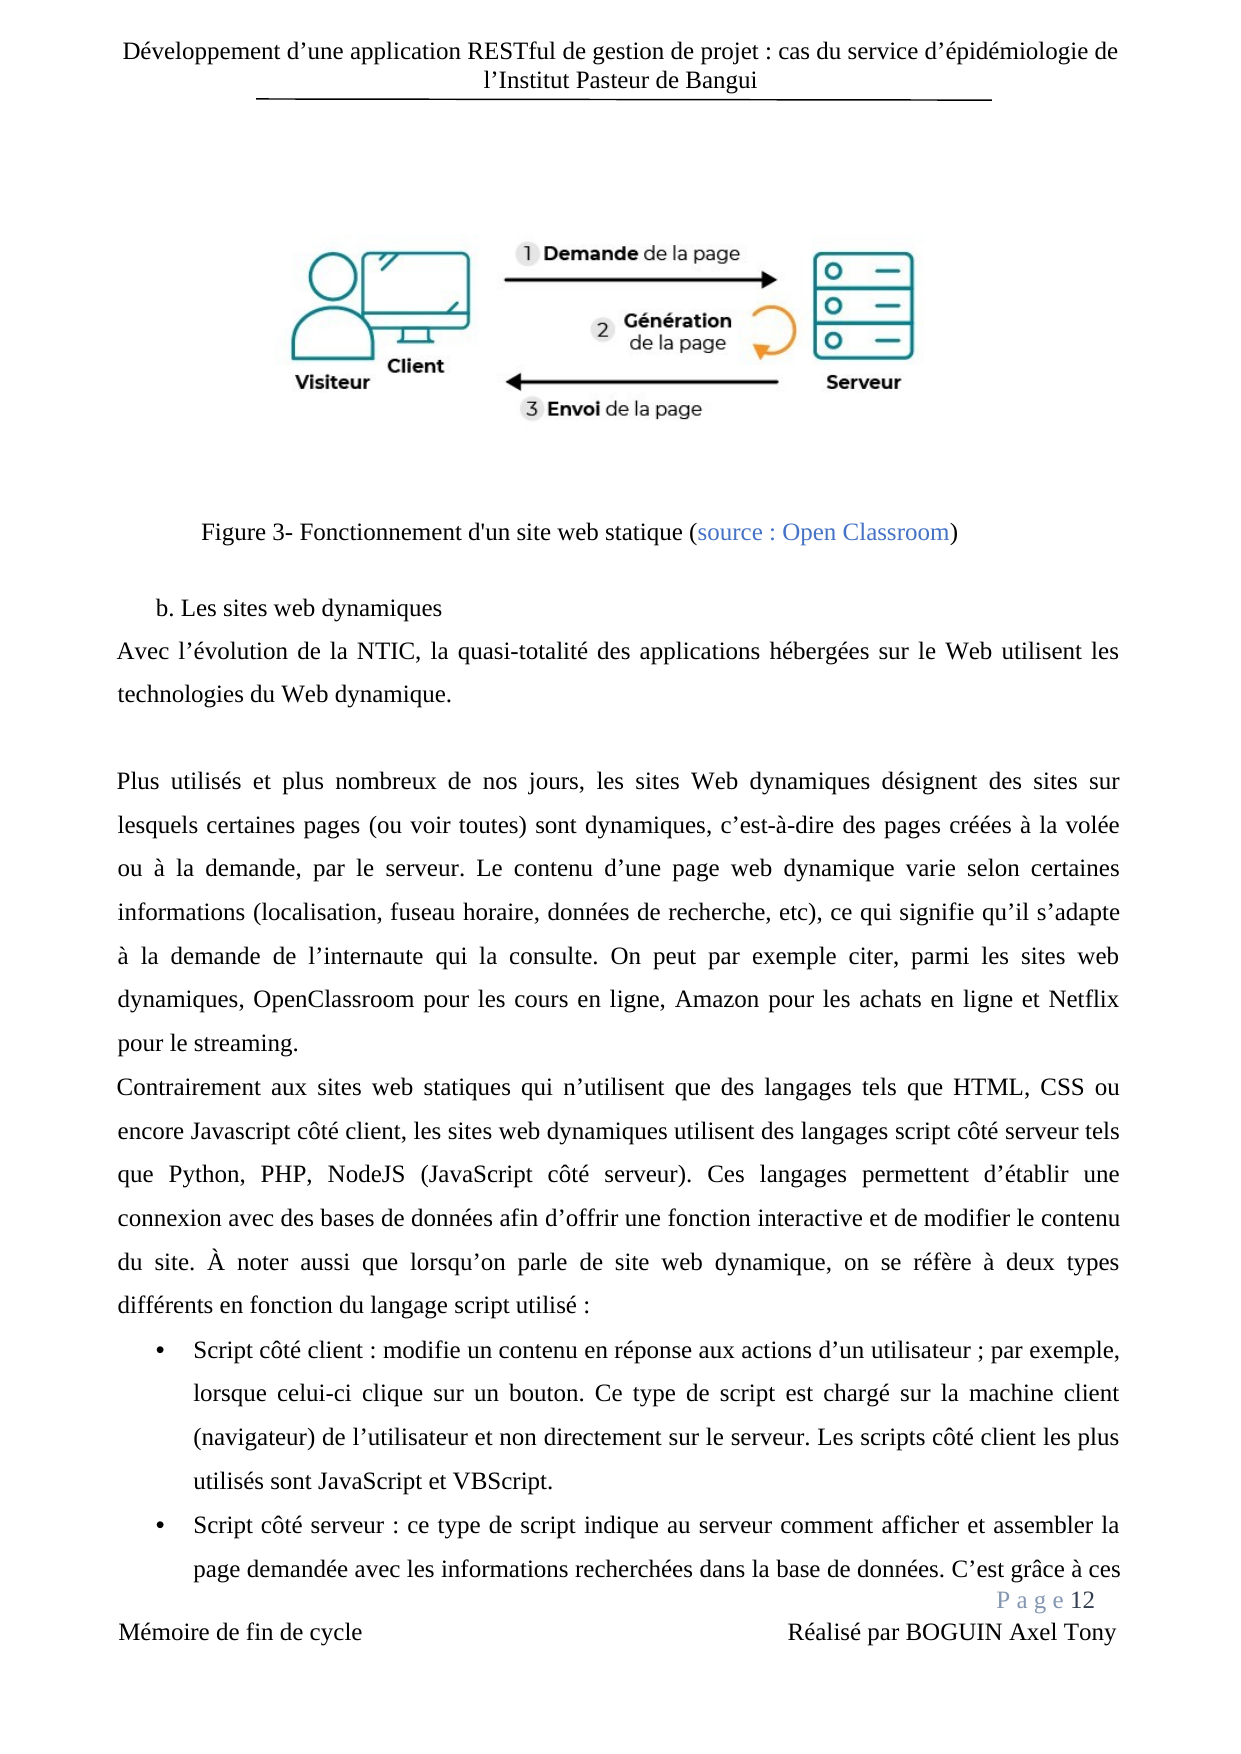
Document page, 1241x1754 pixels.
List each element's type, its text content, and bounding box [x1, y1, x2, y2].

subtitle Figure 3- Fonctionnement d'un site web statique (source : Open Classroom) [201, 517, 1122, 546]
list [156, 1510, 1121, 1582]
text Contrairement aux sites web statiques qui n’utilisent que des langages tels que HTML, CSS ou encore Javascript côté client, les sites web dynamiques utilisent des langages script côté serveur tels que Python, PHP, NodeJS (JavaScript côté serveur). Ces langages permettent d’établir une connexion avec des bases de données afin d’offrir une fonction interactive et de modifier le contenu du site. À noter aussi que lorsqu’on parle de site web dynamique, on se réfère à deux types différents en fonction du langage script utilisé : [116, 1072, 1121, 1319]
text Avec l’évolution de la NTIC, la quasi-totalité des applications hébergées sur le Web utilisent les technologies du Web dynamique. [116, 636, 1121, 708]
text Plus utilisés et plus nombreux de nos jours, les sites Web dynamiques désignent des sites sur lesquels certaines pages (ou voir toutes) sont dynamiques, c’est-à-dire des pages créées à la volée ou à la demande, par le serveur. Le contenu d’une page web dynamique varie selon certaines informations (localisation, fuseau horaire, données de recherche, etc), ce qui signifie qu’il s’adapte à la demande de l’internaute qui la consulte. On peut par exemple citer, parmi les sites web dynamiques, OpenClassroom pour les cours en ligne, Amazon pour les achats en ligne et Netflix pour le streaming. [116, 766, 1121, 1057]
text b. Les sites web dynamiques [156, 593, 1123, 622]
list Script côté client : modifie un contenu en réponse aux actions d’un utilisateur ; par exemple, lorsque celui-ci clique sur un bouton. Ce type de script est chargé sur la machine client (navigateur) de l’utilisateur et non directement sur le serveur. Les scripts côté client les plus utilisés sont JavaScript et VBScript. [156, 1335, 1121, 1494]
picture [200, 179, 1006, 483]
